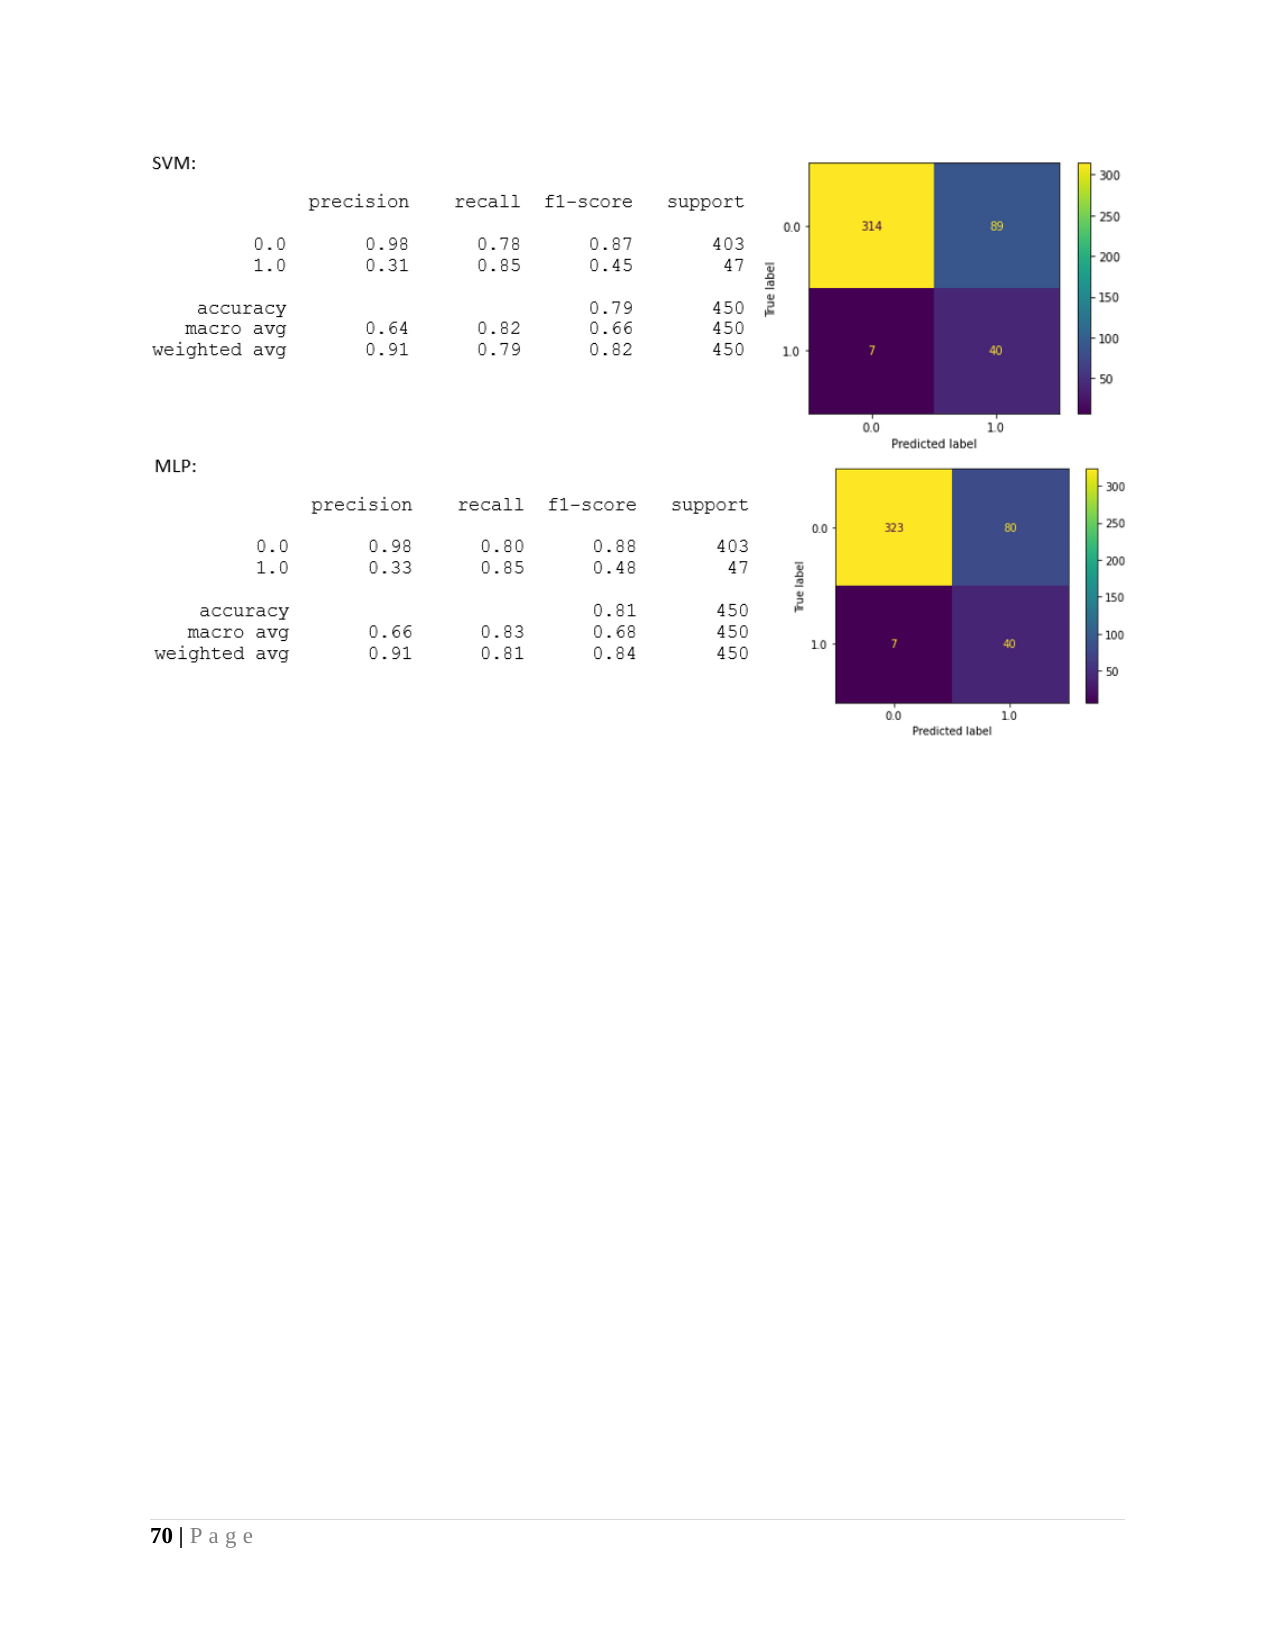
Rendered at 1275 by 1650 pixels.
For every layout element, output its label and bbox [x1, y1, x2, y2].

picture [150, 150, 1125, 738]
